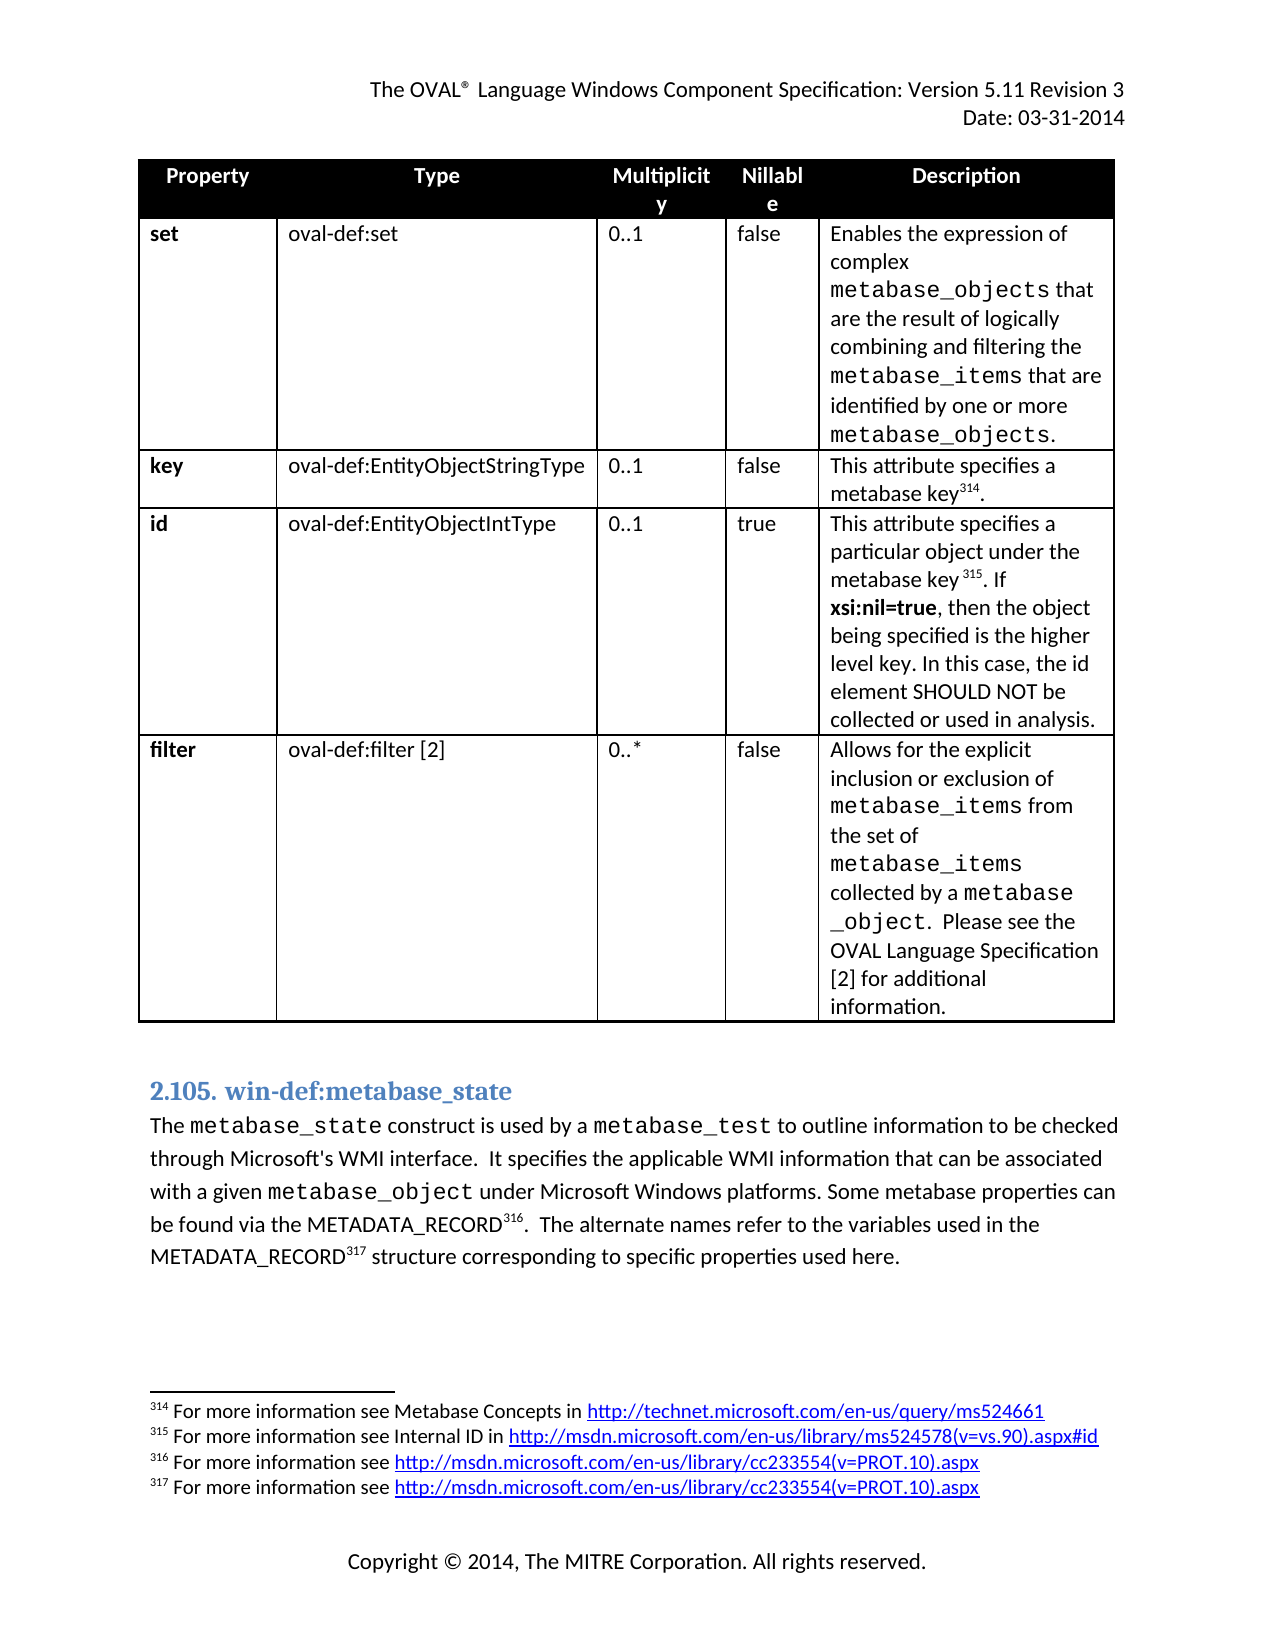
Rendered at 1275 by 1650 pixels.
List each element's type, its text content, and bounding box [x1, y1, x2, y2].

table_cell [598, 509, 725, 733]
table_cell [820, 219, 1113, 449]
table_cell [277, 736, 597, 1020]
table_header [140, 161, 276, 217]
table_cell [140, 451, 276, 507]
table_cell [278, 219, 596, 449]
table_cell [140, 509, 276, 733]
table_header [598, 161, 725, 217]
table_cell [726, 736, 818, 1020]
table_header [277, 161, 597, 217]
subtitle win-def:metabase_state [150, 1076, 1125, 1107]
text The metabase_state construct is used by a metabase_test to outline information to be checked through Microsoft's WMI interface. It specifies the applicable WMI information that can be associated with a given metabase_object under Microsoft Windows platforms. Some metabase properties can be found via the METADATA_RECORD. The alternate names refer to the variables used in the METADATA_RECORD structure corresponding to specific properties used here. [150, 1111, 1125, 1270]
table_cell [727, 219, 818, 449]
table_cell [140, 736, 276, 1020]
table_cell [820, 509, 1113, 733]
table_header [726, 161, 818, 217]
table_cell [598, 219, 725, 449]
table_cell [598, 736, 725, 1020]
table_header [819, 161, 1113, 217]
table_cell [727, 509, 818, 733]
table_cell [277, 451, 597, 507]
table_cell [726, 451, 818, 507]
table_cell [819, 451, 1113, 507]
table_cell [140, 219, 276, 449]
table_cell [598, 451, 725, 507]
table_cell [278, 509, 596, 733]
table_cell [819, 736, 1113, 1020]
